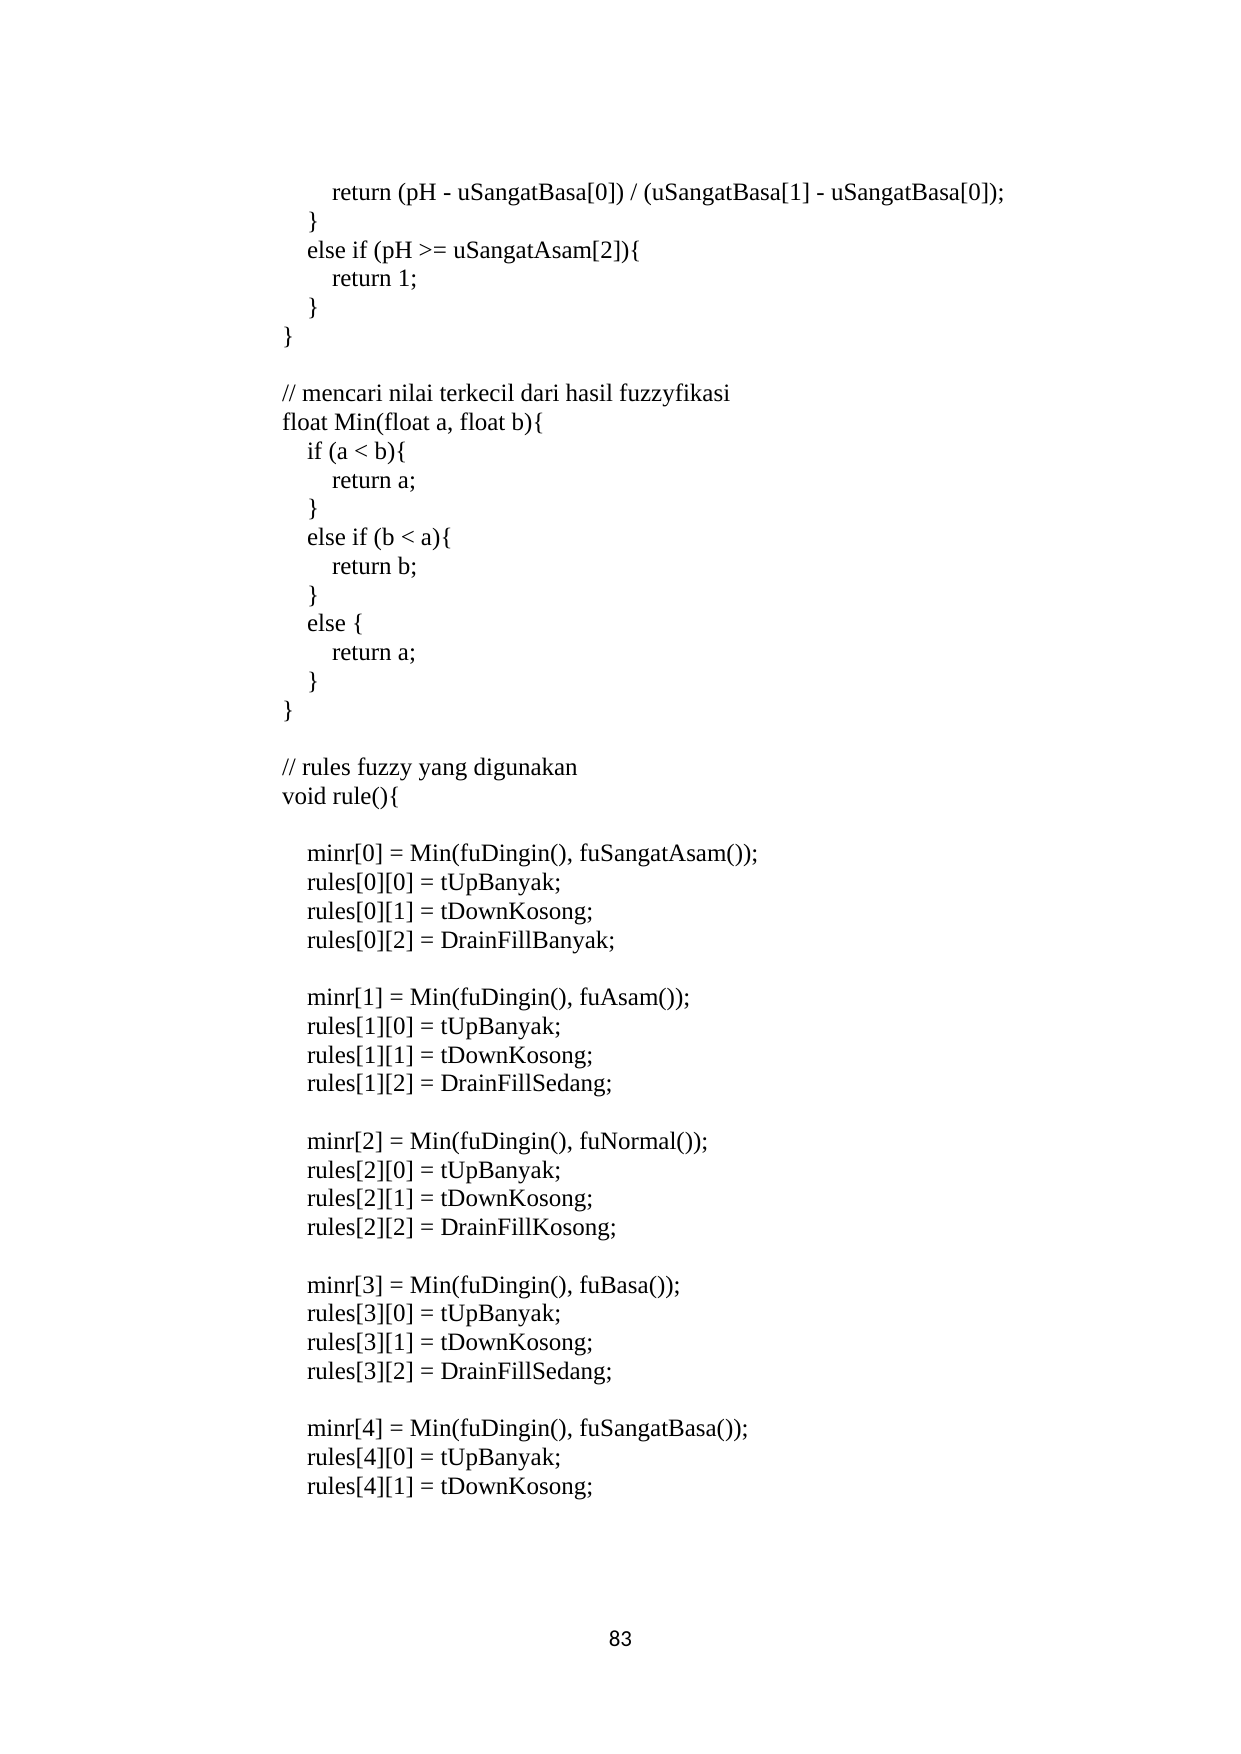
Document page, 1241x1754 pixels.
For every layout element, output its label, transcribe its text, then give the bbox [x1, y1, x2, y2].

text rules[2][0] = tUpBanyak; [282, 1155, 1033, 1183]
text minr[0] = Min(fuDingin(), fuSangatAsam()); [282, 838, 1033, 867]
text } [282, 493, 1033, 522]
text return 1; [282, 263, 1033, 292]
text // mencari nilai terkecil dari hasil fuzzyfikasi [282, 378, 1033, 407]
text rules[0][1] = tDownKosong; [282, 896, 1033, 925]
text return a; [282, 637, 1033, 666]
text rules[2][1] = tDownKosong; [282, 1183, 1033, 1212]
text rules[3][1] = tDownKosong; [282, 1327, 1033, 1356]
text minr[1] = Min(fuDingin(), fuAsam()); [282, 982, 1033, 1011]
text } [282, 206, 1033, 235]
text rules[1][0] = tUpBanyak; [282, 1011, 1033, 1040]
text rules[3][0] = tUpBanyak; [282, 1298, 1033, 1327]
text rules[1][2] = DrainFillSedang; [282, 1068, 1033, 1097]
text } [282, 695, 1033, 723]
text } [282, 292, 1033, 321]
text rules[1][1] = tDownKosong; [282, 1040, 1033, 1068]
text return a; [282, 465, 1033, 493]
text void rule(){ [282, 781, 1033, 810]
text rules[3][2] = DrainFillSedang; [282, 1356, 1033, 1385]
text // rules fuzzy yang digunakan [282, 752, 1033, 781]
text rules[0][2] = DrainFillBanyak; [282, 925, 1033, 953]
text } [282, 666, 1033, 695]
text return (pH - uSangatBasa[0]) / (uSangatBasa[1] - uSangatBasa[0]); [282, 177, 1033, 206]
text else if (b < a){ [282, 522, 1033, 551]
text return b; [282, 551, 1033, 580]
text rules[2][2] = DrainFillKosong; [282, 1212, 1033, 1241]
text rules[4][0] = tUpBanyak; [282, 1442, 1033, 1471]
text } [282, 321, 1033, 350]
text } [282, 580, 1033, 608]
text if (a < b){ [282, 436, 1033, 465]
text else if (pH >= uSangatAsam[2]){ [282, 235, 1033, 263]
text else { [282, 608, 1033, 637]
text rules[0][0] = tUpBanyak; [282, 867, 1033, 896]
text minr[2] = Min(fuDingin(), fuNormal()); [282, 1126, 1033, 1155]
text rules[4][1] = tDownKosong; [282, 1471, 1033, 1500]
text float Min(float a, float b){ [282, 407, 1033, 436]
text minr[4] = Min(fuDingin(), fuSangatBasa()); [282, 1413, 1033, 1442]
text minr[3] = Min(fuDingin(), fuBasa()); [282, 1270, 1033, 1298]
